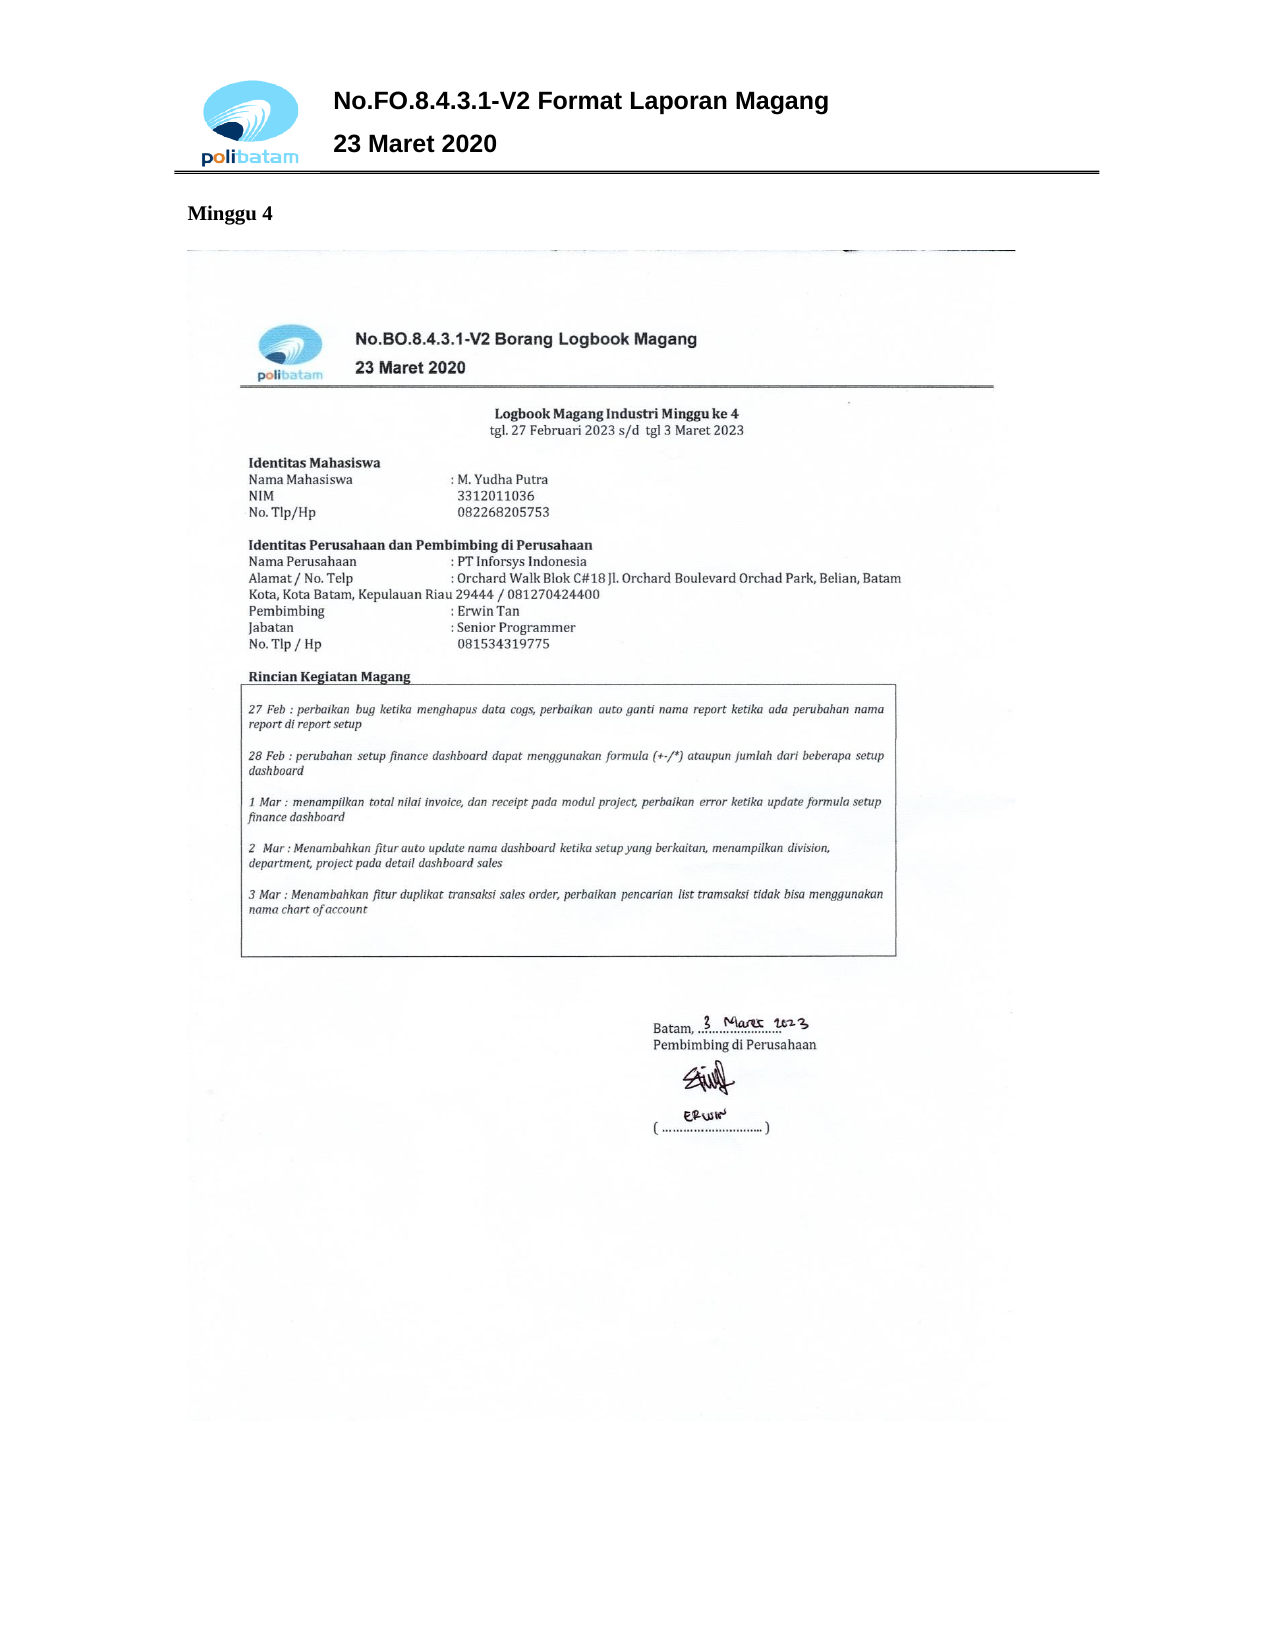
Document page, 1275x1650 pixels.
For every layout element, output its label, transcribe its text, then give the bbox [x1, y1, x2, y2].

picture [201, 80, 299, 167]
picture [187, 250, 1016, 1421]
subtitle Minggu 4 [187, 201, 1192, 225]
